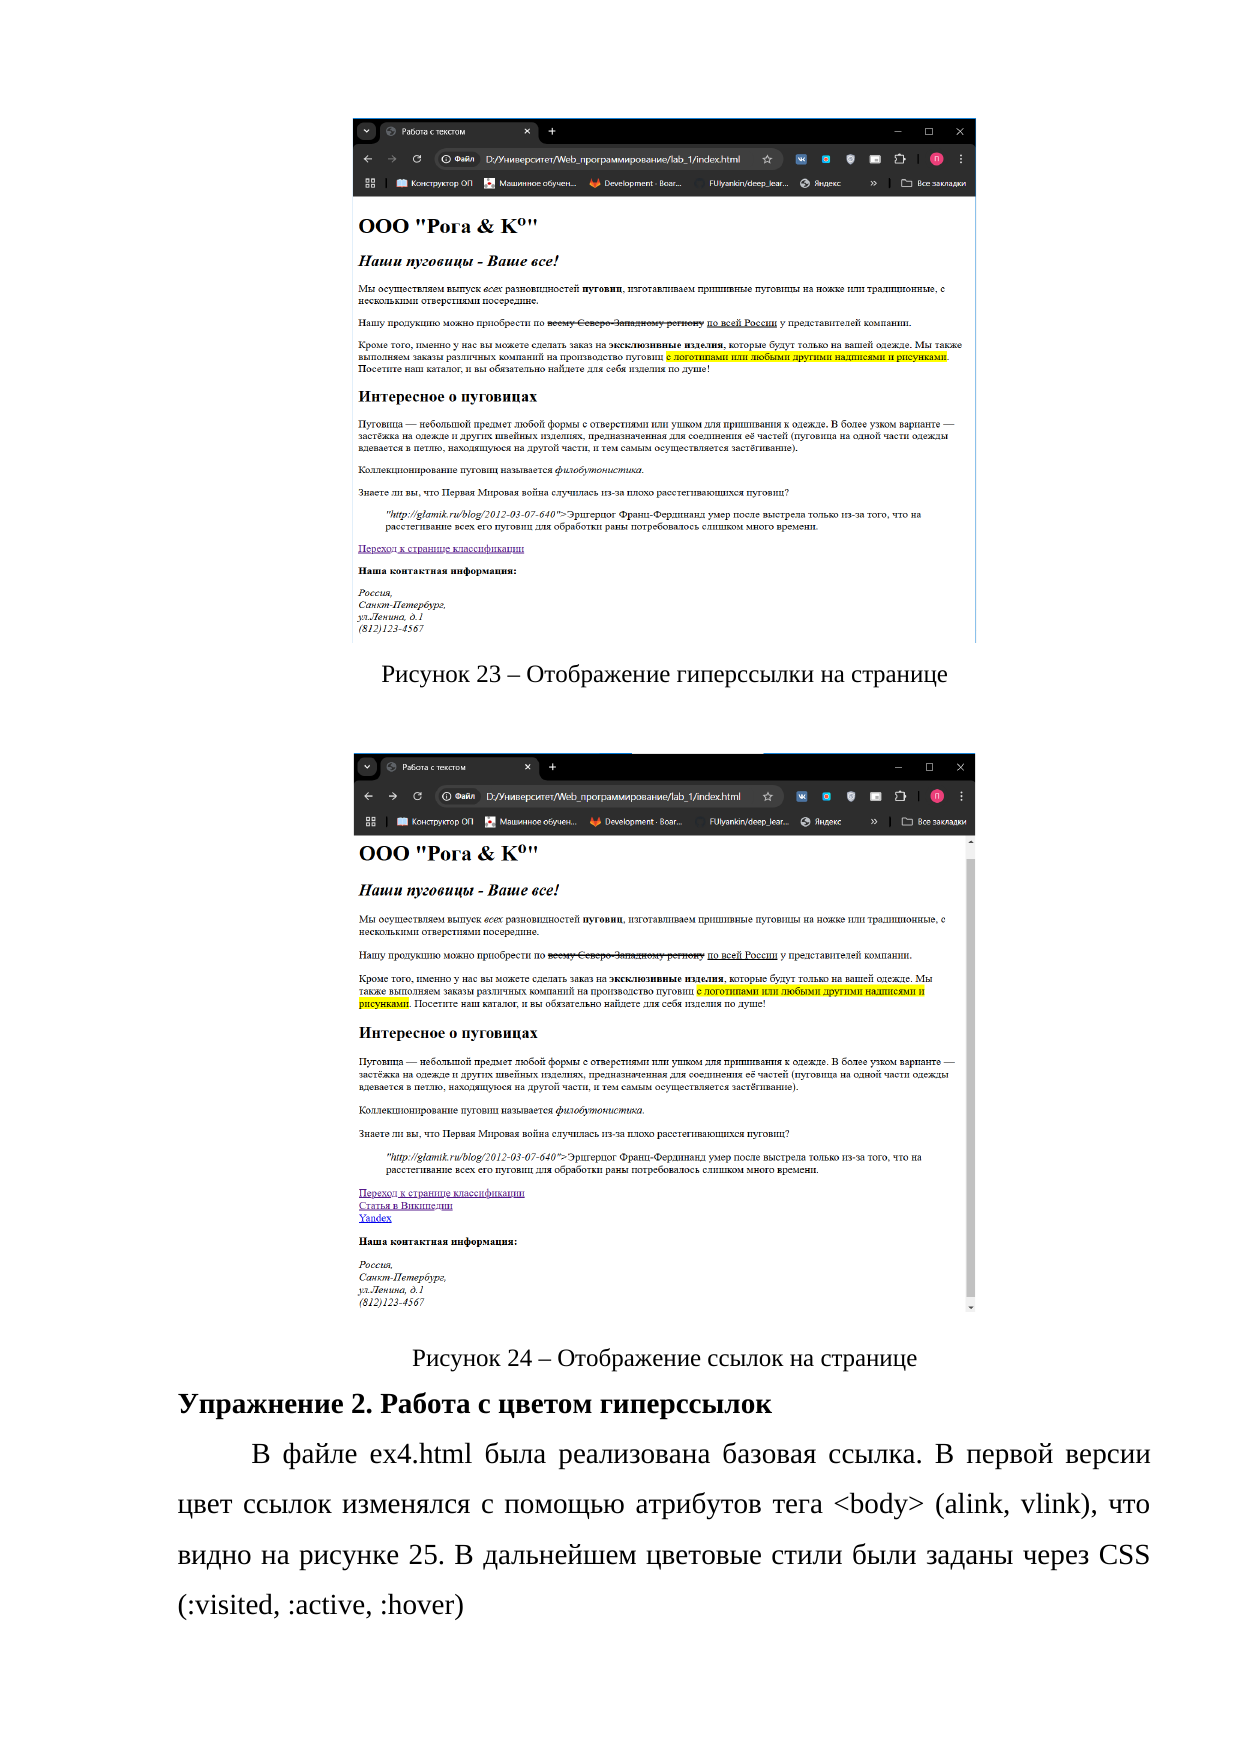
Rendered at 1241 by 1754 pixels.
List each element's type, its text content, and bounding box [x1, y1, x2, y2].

picture [353, 753, 976, 1312]
text Рисунок 23 – Отображение гиперссылки на странице [177, 659, 1152, 688]
text Упражнение 2. Работа с цветом гиперссылок [177, 1386, 1152, 1419]
text В файле ex4.html была реализована базовая ссылка. В первой версии цвет ссылок изменялся с помощью атрибутов тега <body> (alink, vlink), что видно на рисунке 25. В дальнейшем цветовые стили были заданы через CSS (:visited, :active, :hover) [177, 1436, 1152, 1621]
picture [352, 118, 977, 643]
